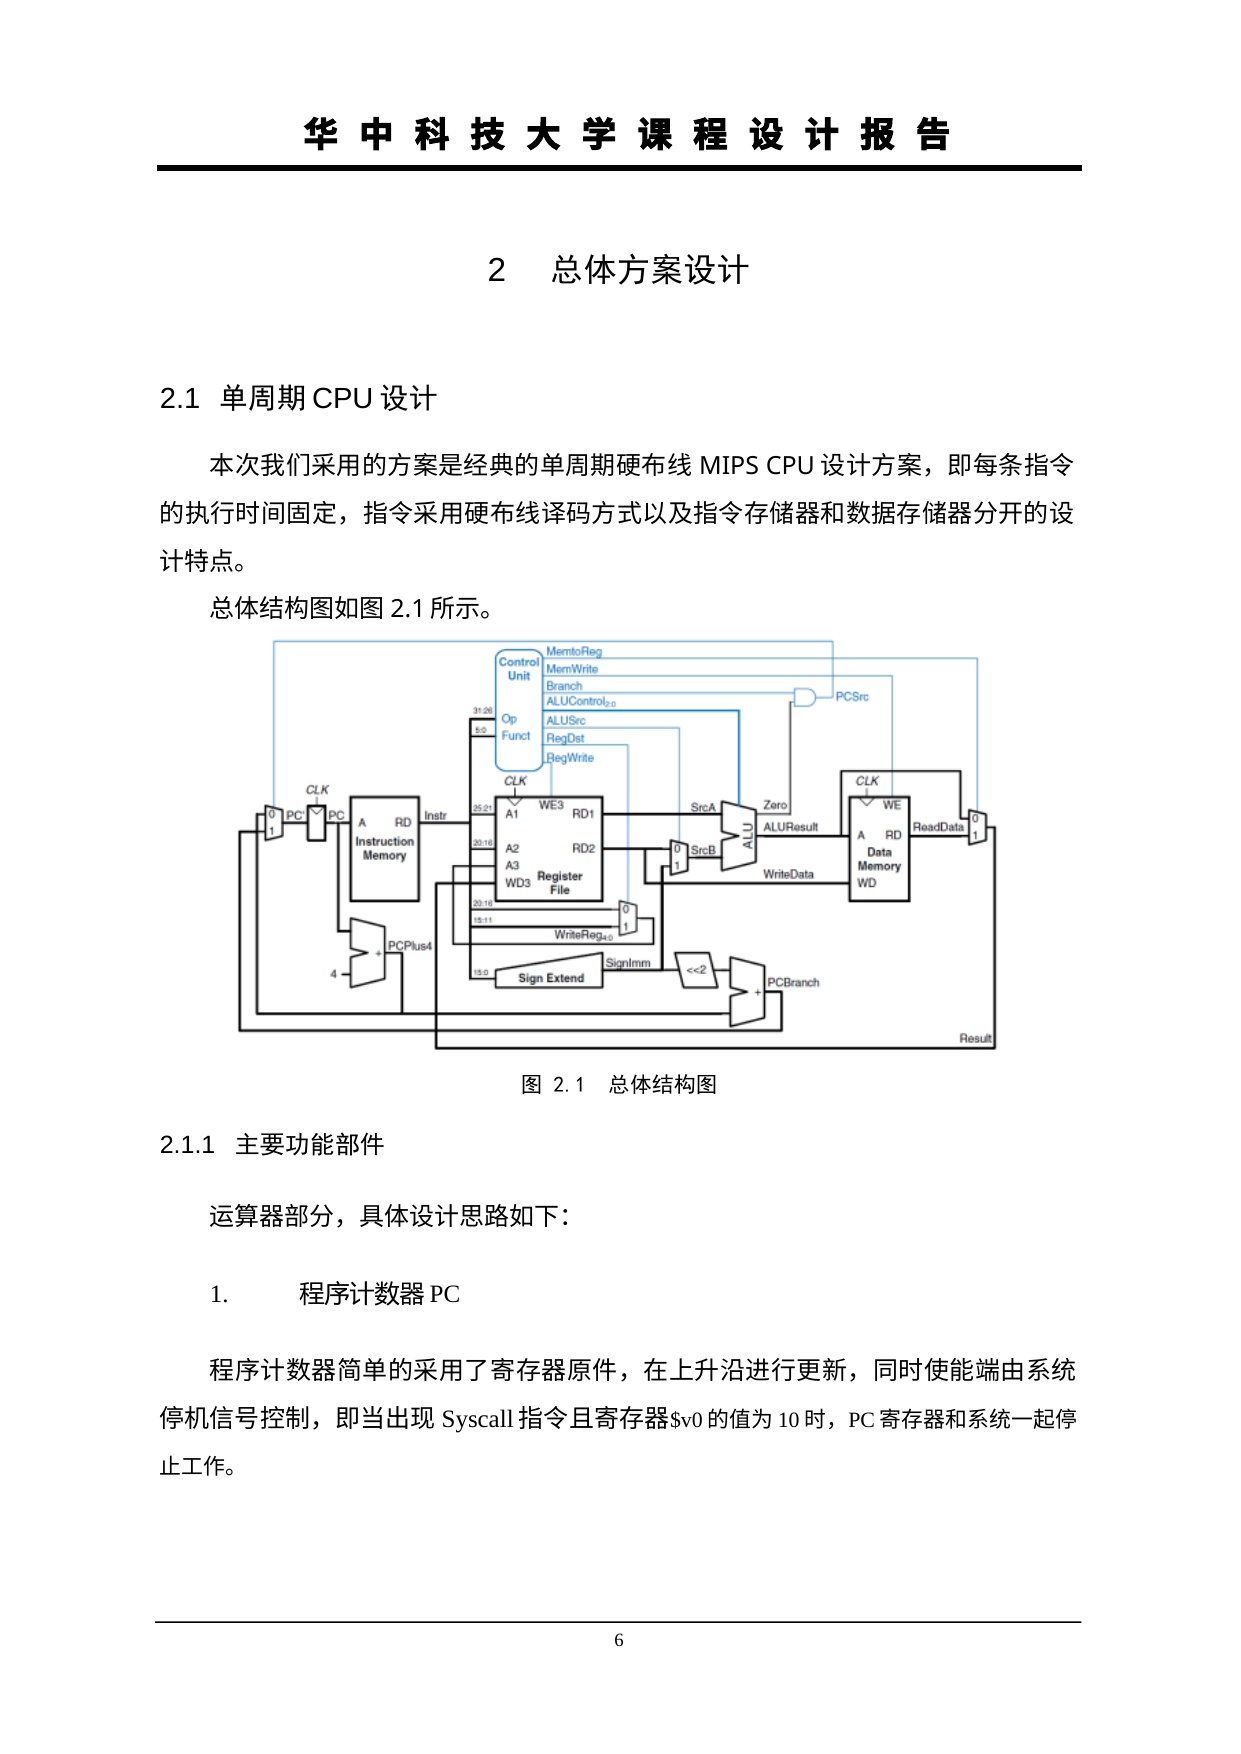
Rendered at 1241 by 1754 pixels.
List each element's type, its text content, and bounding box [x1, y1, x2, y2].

picture [225, 630, 1012, 1058]
text 运算器部分，具体设计思路如下： [159, 1191, 1075, 1239]
subtitle 单周期CPU设计 [159, 379, 1053, 414]
subtitle 总体方案设计 [159, 248, 1078, 289]
text 程序计数器简单的采用了寄存器原件，在上升沿进行更新，同时使能端由系统停机信号控制，即当出现Syscall指令且寄存器$v0的值为10时，PC寄存器和系统一起停止工作。 [159, 1345, 1078, 1488]
text 总体结构图如图 2.1所示。 [159, 583, 1075, 631]
subtitle 主要功能部件 [159, 1119, 1078, 1167]
subtitle 程序计数器PC [209, 1268, 1078, 1316]
text 本次我们采用的方案是经典的单周期硬布线MIPS CPU设计方案，即每条指令的执行时间固定，指令采用硬布线译码方式以及指令存储器和数据存储器分开的设计特点。 [159, 439, 1075, 583]
